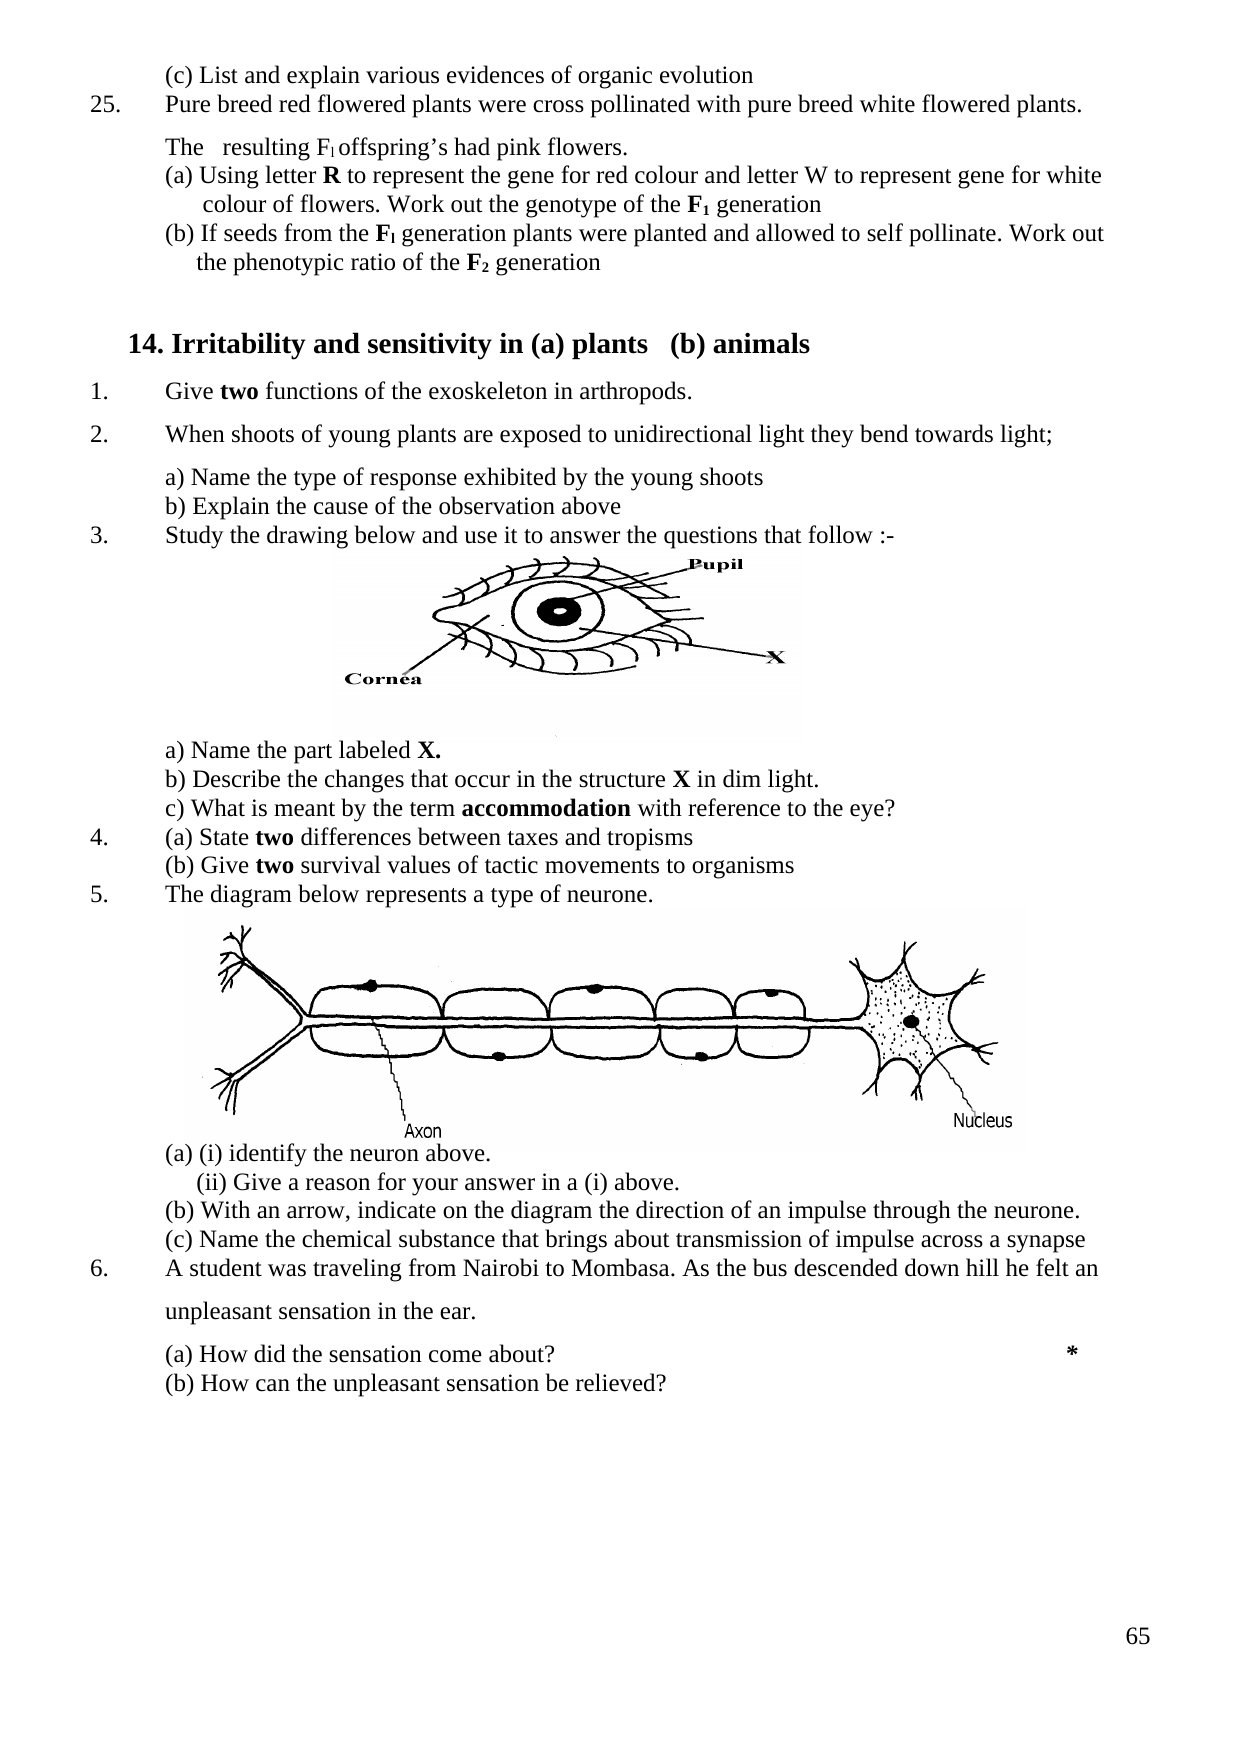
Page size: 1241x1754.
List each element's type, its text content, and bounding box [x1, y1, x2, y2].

text (a) Using letter R to represent the gene for red colour and letter W to represent gene for white [90, 161, 1150, 189]
text the phenotypic ratio of the F2 generation [90, 247, 1150, 276]
text 4. (a) State two differences between taxes and tropisms [90, 822, 1150, 851]
text (a) (i) identify the neuron above. [90, 1138, 1150, 1167]
text (c) Name the chemical substance that brings about transmission of impulse across a synapse [90, 1224, 1150, 1253]
text 25. Pure breed red flowered plants were cross pollinated with pure breed white flowered plants. [90, 89, 1150, 117]
text b) Describe the changes that occur in the structure X in dim light. [90, 764, 1150, 793]
text 2. When shoots of young plants are exposed to unidirectional light they bend towards light; [90, 419, 1150, 448]
text c) What is meant by the term accommodation with reference to the eye? [90, 793, 1150, 822]
text 14. Irritability and sensitivity in (a) plants (b) animals [127, 326, 1150, 359]
text (b) Give two survival values of tactic movements to organisms [90, 851, 1150, 879]
text colour of flowers. Work out the genotype of the F1 generation [90, 189, 1150, 218]
text 5. The diagram below represents a type of neurone. [90, 879, 1150, 908]
text 3. Study the drawing below and use it to answer the questions that follow :- [90, 520, 1150, 549]
text (c) List and explain various evidences of organic evolution [90, 60, 1150, 89]
text (ii) Give a reason for your answer in a (i) above. [90, 1167, 1150, 1196]
text 6. A student was traveling from Nairobi to Mombasa. As the bus descended down hill he felt an [90, 1253, 1150, 1282]
text a) Name the part labeled X. [90, 736, 1150, 764]
text The resulting Fl offspring’s had pink flowers. [90, 132, 1150, 161]
text (b) With an arrow, indicate on the diagram the direction of an impulse through the neurone. [90, 1196, 1150, 1224]
text (b) How can the unpleasant sensation be relieved? [90, 1368, 1150, 1397]
text 1. Give two functions of the exoskeleton in arthropods. [90, 376, 1150, 405]
text (b) If seeds from the Fl generation plants were planted and allowed to self pollinate. Work out [90, 218, 1150, 247]
text (a) How did the sensation come about? * [90, 1339, 1150, 1368]
text unpleasant sensation in the ear. [90, 1296, 1150, 1325]
text a) Name the type of response exhibited by the young shoots [90, 462, 1150, 491]
text b) Explain the cause of the observation above [90, 491, 1150, 520]
